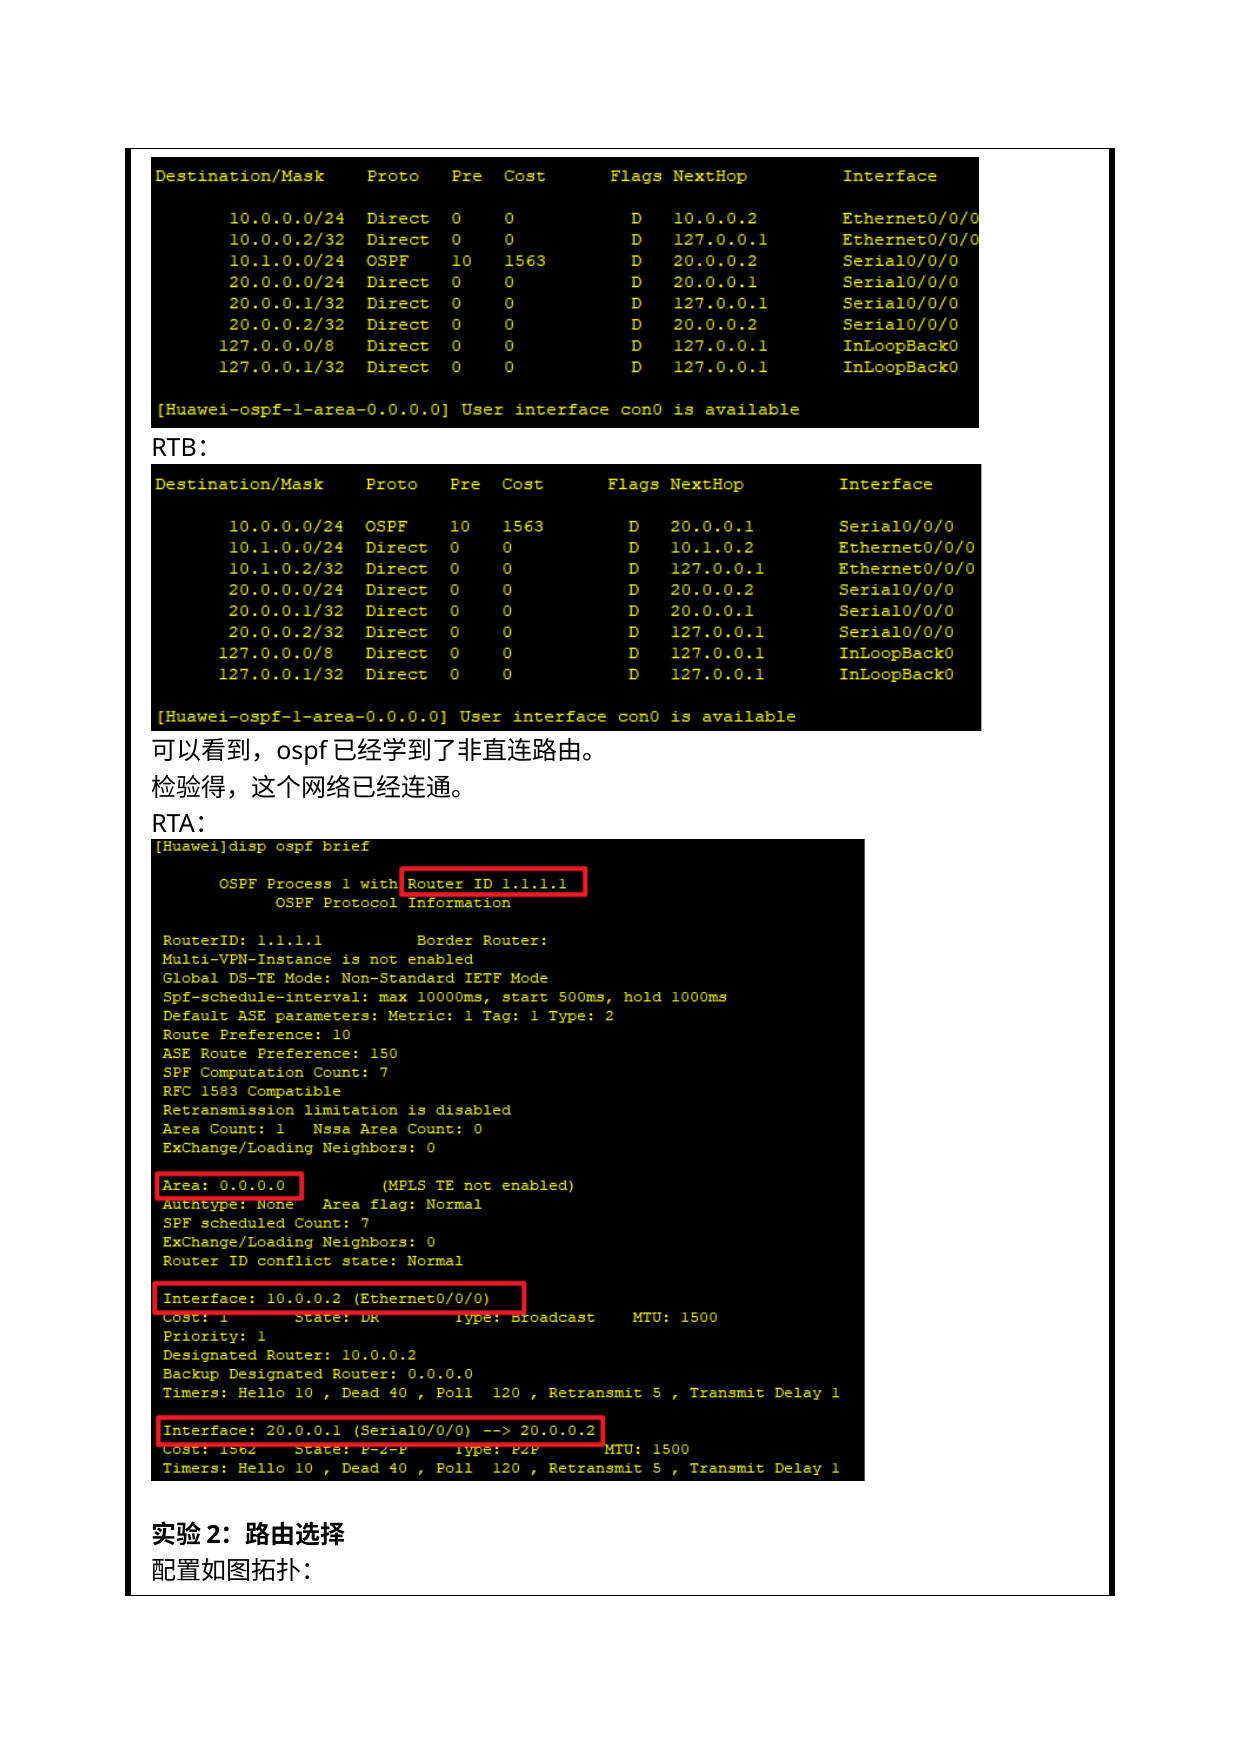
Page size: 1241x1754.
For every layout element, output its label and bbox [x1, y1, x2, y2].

picture [151, 157, 979, 428]
picture [151, 839, 865, 1481]
picture [151, 464, 982, 731]
table_cell [131, 149, 1109, 1595]
